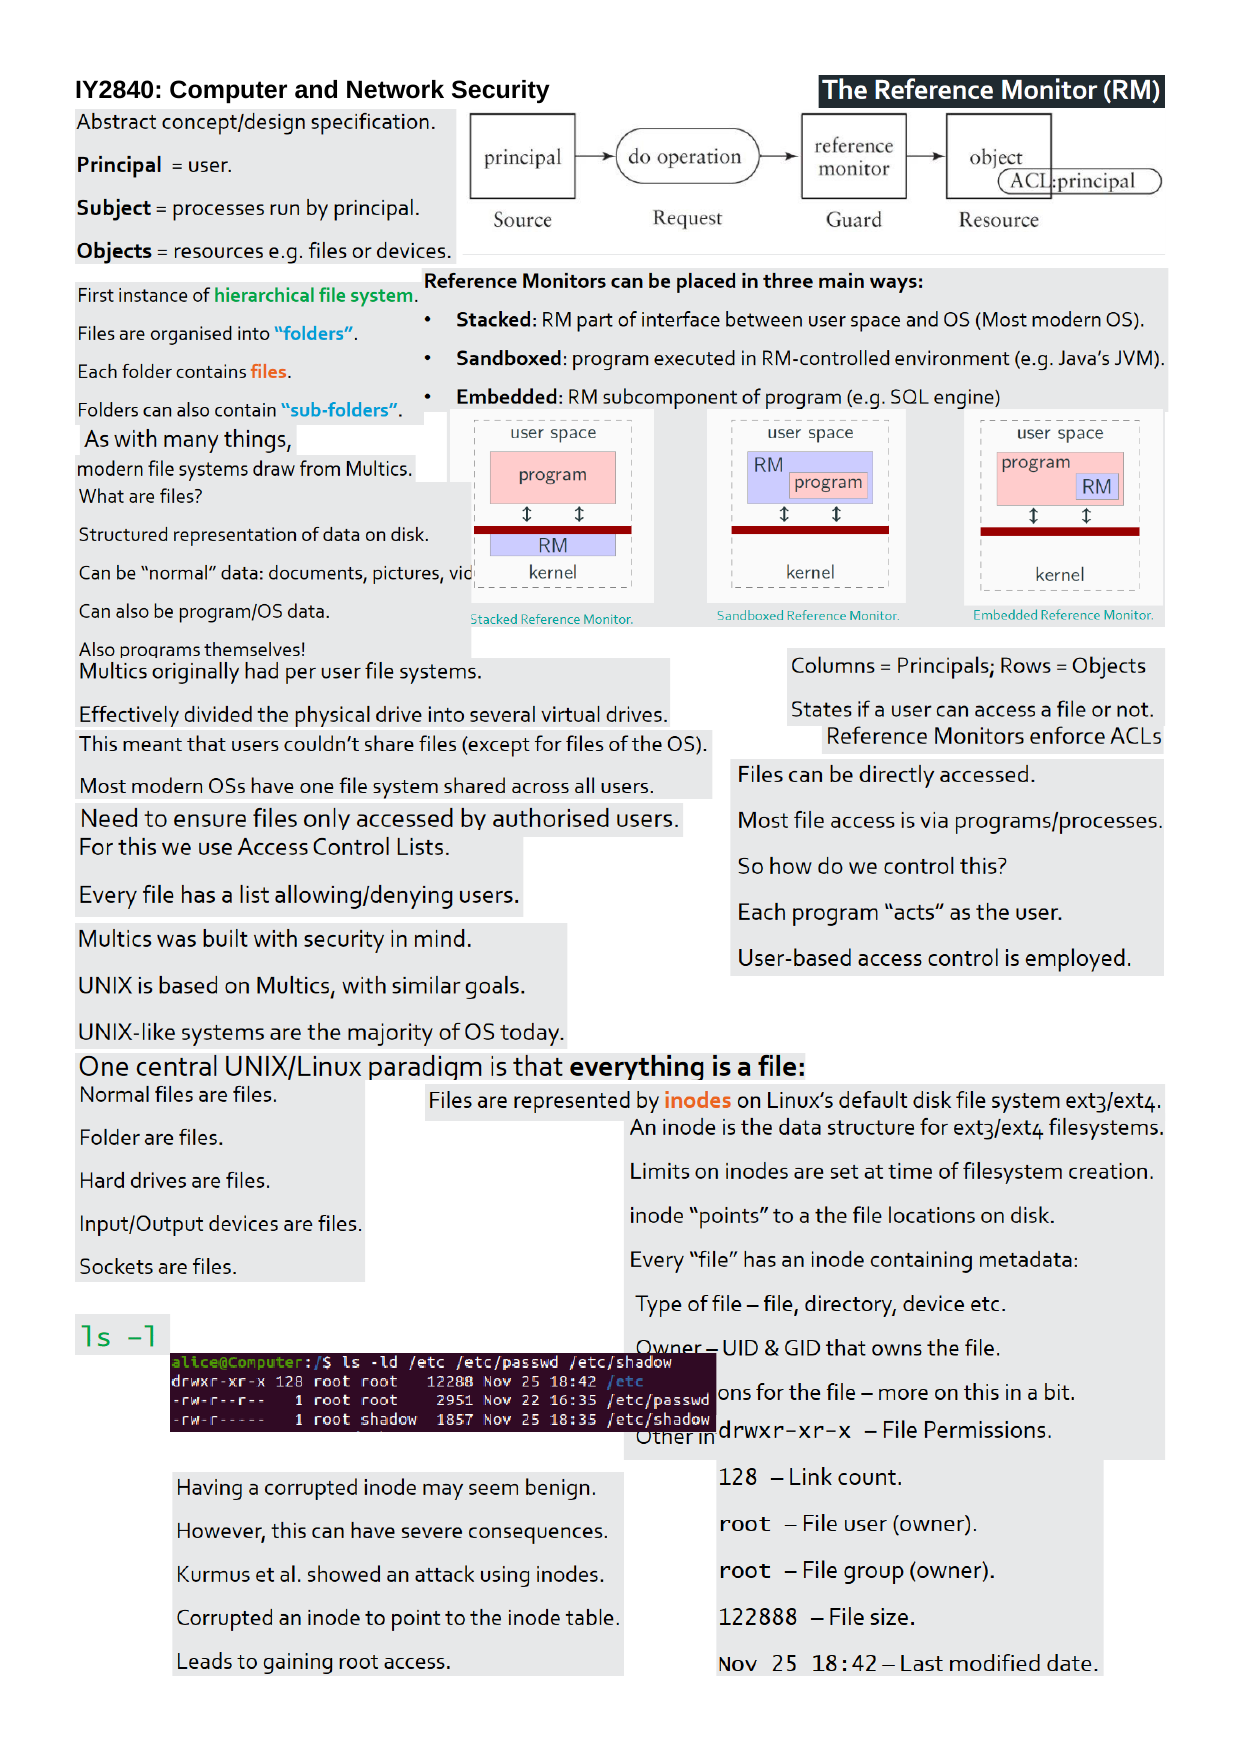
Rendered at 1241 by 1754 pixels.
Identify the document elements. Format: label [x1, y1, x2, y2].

picture [75, 1084, 1166, 1676]
picture [787, 648, 1166, 754]
picture [75, 923, 568, 1049]
picture [75, 803, 684, 917]
picture [730, 759, 1164, 976]
picture [462, 109, 1166, 255]
picture [75, 268, 1169, 727]
picture [75, 109, 457, 264]
picture [818, 75, 1165, 108]
picture [75, 730, 713, 799]
picture [172, 1472, 624, 1676]
picture [75, 1053, 806, 1282]
